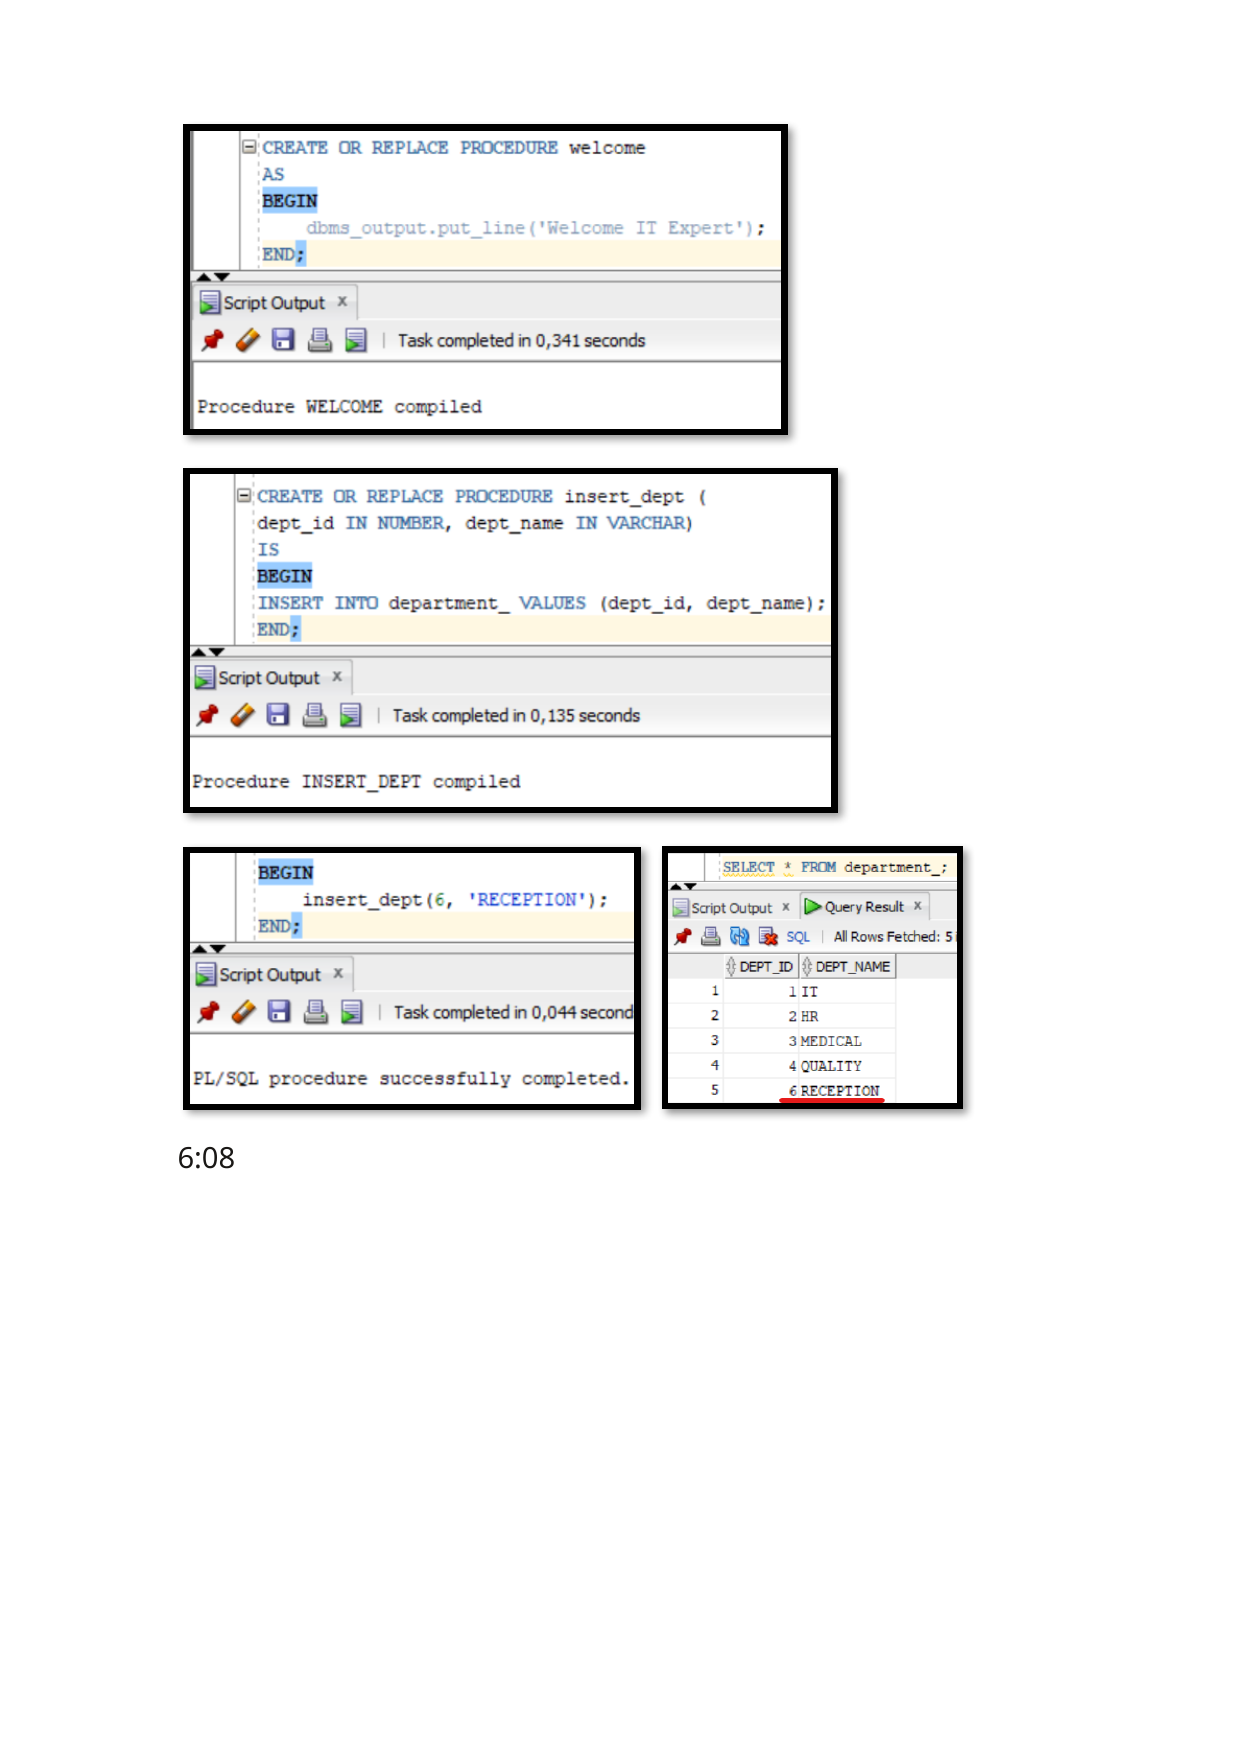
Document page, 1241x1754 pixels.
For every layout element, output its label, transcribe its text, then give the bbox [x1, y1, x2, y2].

picture [190, 131, 781, 429]
picture [668, 853, 957, 1103]
text 6:08 [177, 1137, 1152, 1177]
picture [190, 474, 831, 807]
picture [190, 853, 634, 1104]
